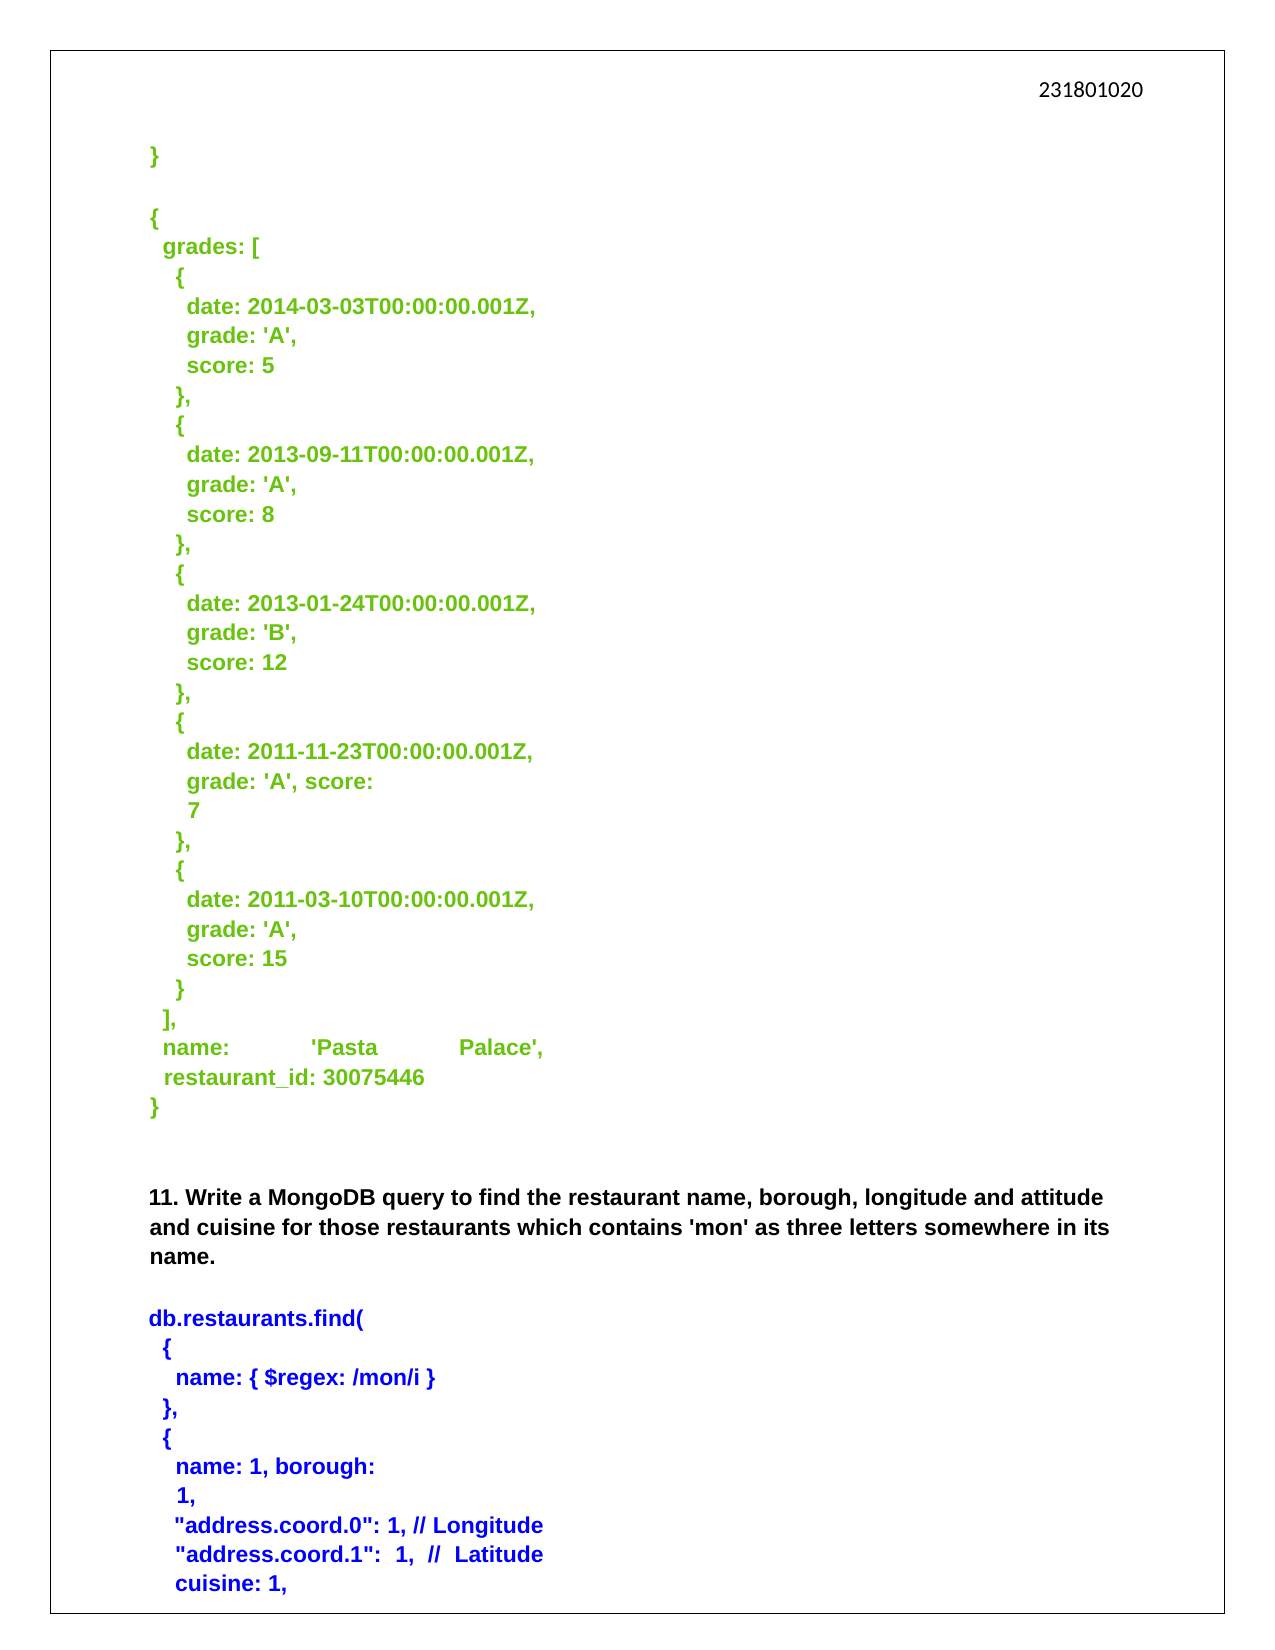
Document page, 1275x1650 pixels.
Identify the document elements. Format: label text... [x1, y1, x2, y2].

text { [162, 1334, 1135, 1361]
text }, [175, 530, 543, 557]
text 11. Write a MongoDB query to find the restaurant name, borough, longitude and attitude and cuisine for those restaurants which contains 'mon' as three letters somewhere in its name. [148, 1184, 1125, 1269]
text } [150, 1093, 543, 1119]
text { [162, 1423, 1135, 1450]
text score: 8 [186, 501, 543, 527]
text score: 5 [186, 352, 543, 378]
text { [175, 263, 543, 289]
text grades: [ [162, 233, 543, 260]
text date: 2014-03-03T00:00:00.001Z, [186, 293, 543, 319]
text } [175, 975, 543, 1001]
text score: 12 [186, 649, 543, 675]
text } [150, 142, 543, 168]
text grade: 'A', [186, 322, 543, 349]
text }, [175, 679, 543, 705]
text }, [175, 827, 543, 853]
text grade: 'A', [186, 916, 543, 942]
text { [175, 411, 543, 438]
text { [175, 708, 543, 735]
text name: 'Pasta Palace', restaurant_id: 30075446 [162, 1034, 543, 1090]
text { [175, 856, 543, 883]
text db.restaurants.find( [148, 1305, 1135, 1331]
text }, [175, 382, 543, 408]
text grade: 'B', [186, 619, 543, 646]
text date: 2011-03-10T00:00:00.001Z, [186, 886, 543, 912]
text grade: 'A', score: 7 [186, 768, 374, 823]
text name: 1, borough: 1, [175, 1453, 376, 1509]
text date: 2013-01-24T00:00:00.001Z, [186, 589, 543, 616]
text { [175, 560, 543, 586]
text ], [162, 1005, 543, 1031]
text date: 2011-11-23T00:00:00.001Z, [186, 738, 543, 764]
text "address.coord.0": 1, // Longitude "address.coord.1": 1, // Latitude cuisine: 1, [174, 1512, 543, 1597]
text }, [162, 1394, 1135, 1420]
text { [150, 204, 543, 230]
text score: 15 [186, 945, 543, 972]
text grade: 'A', [186, 471, 543, 497]
text date: 2013-09-11T00:00:00.001Z, [186, 441, 543, 467]
text name: { $regex: /mon/i } [175, 1364, 1135, 1390]
